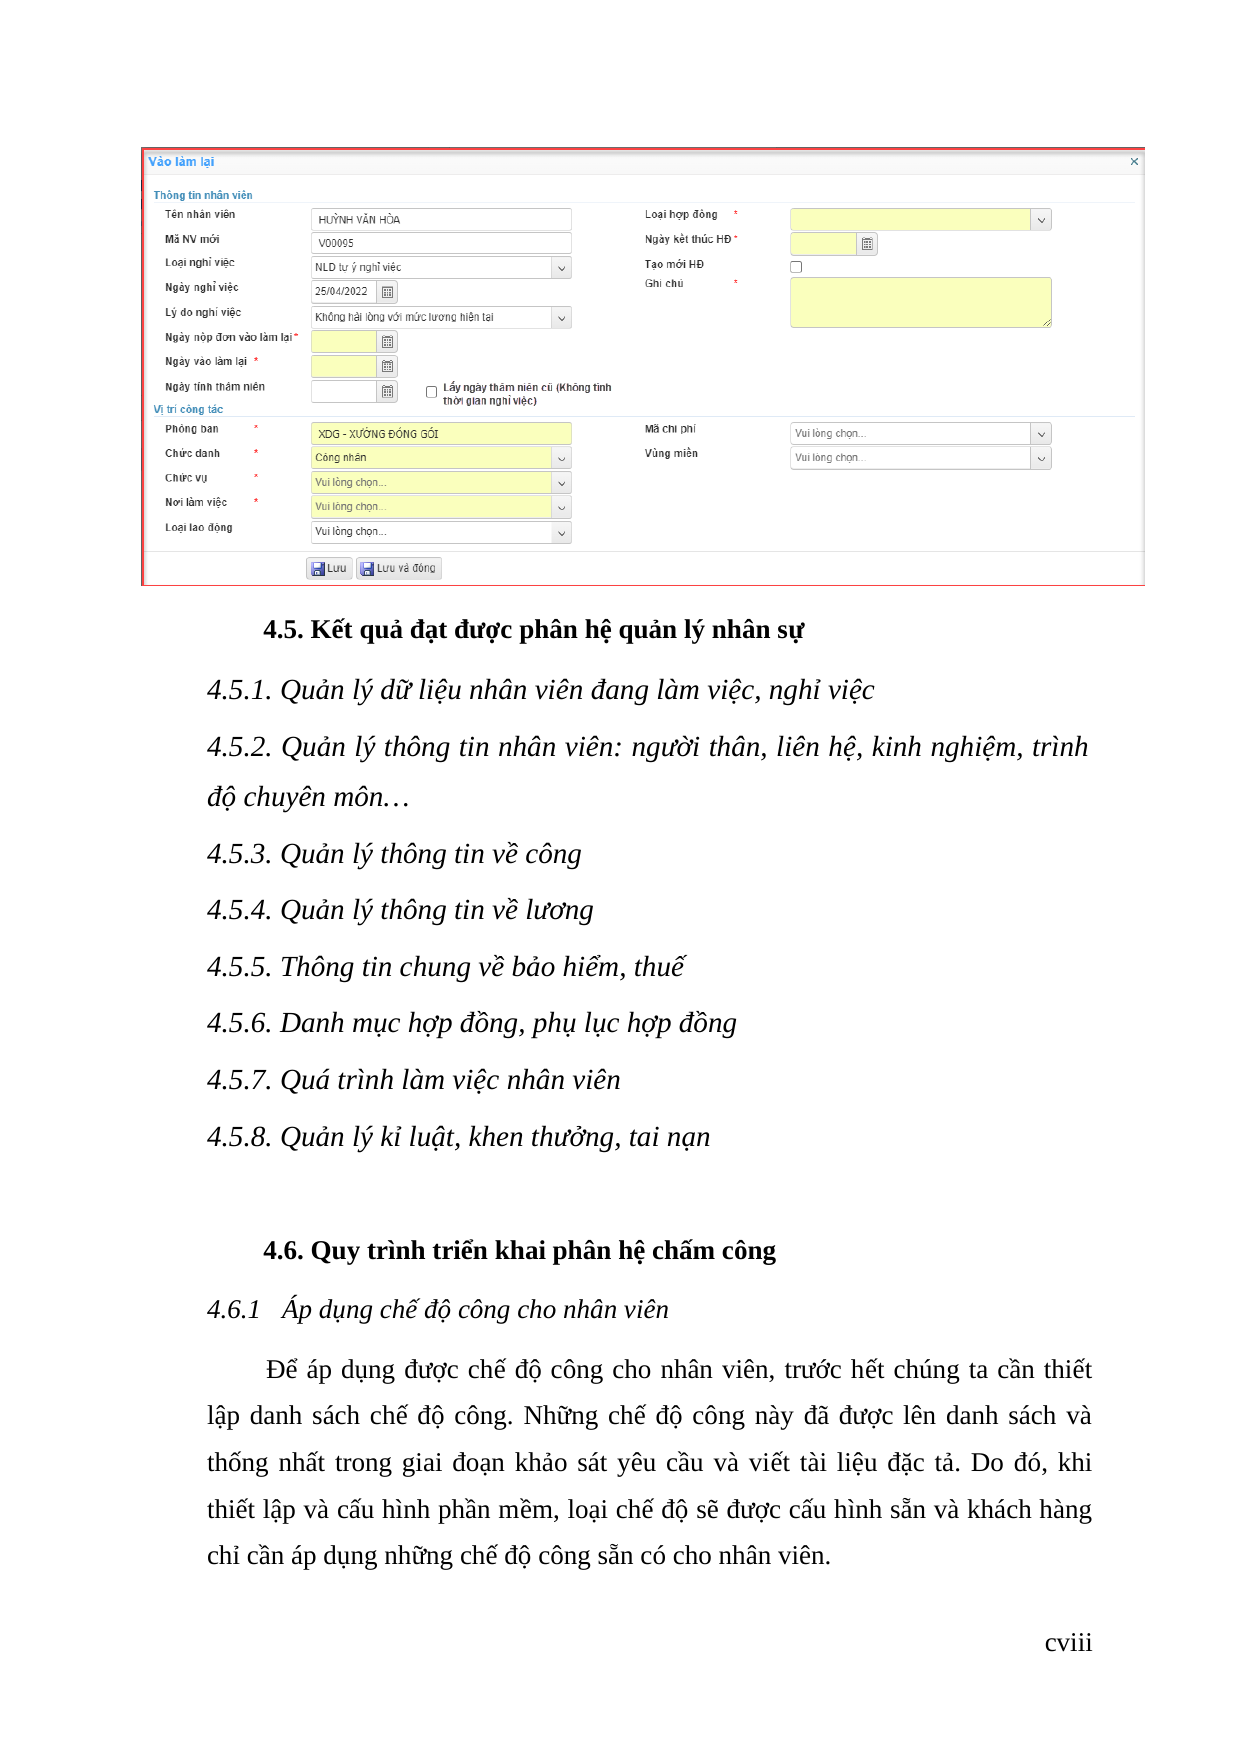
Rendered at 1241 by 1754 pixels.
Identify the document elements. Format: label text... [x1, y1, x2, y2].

subtitle 4.5.6. Danh mục hợp đồng, phụ lục hợp đồng [207, 1006, 1092, 1039]
subtitle 4.5.5. Thông tin chung về bảo hiểm, thuế [207, 949, 1092, 982]
subtitle 4.5.7. Quá trình làm việc nhân viên [207, 1062, 1092, 1096]
text Để áp dụng được chế độ công cho nhân viên, trước hết chúng ta cần thiết lập danh sách chế độ công. Những chế độ công này đã được lên danh sách và thống nhất trong giai đoạn khảo sát yêu cầu và viết tài liệu đặc tả. Do đó, khi thiết lập và cấu hình phần mềm, loại chế độ sẽ được cấu hình sẵn và khách hàng chỉ cần áp dụng những chế độ công sẵn có cho nhân viên. [207, 1353, 1092, 1571]
subtitle 4.5.3. Quản lý thông tin về công [207, 836, 1092, 869]
subtitle 4.5.1. Quản lý dữ liệu nhân viên đang làm việc, nghỉ việc [207, 672, 1092, 706]
picture [141, 147, 1145, 586]
subtitle 4.5.4. Quản lý thông tin về lương [207, 892, 1092, 926]
subtitle 4.5. Kết quả đạt được phân hệ quản lý nhân sự [263, 613, 1092, 644]
subtitle 4.6. Quy trình triển khai phân hệ chấm công [207, 1234, 1092, 1266]
subtitle 4.5.8. Quản lý kỉ luật, khen thưởng, tai nạn [207, 1119, 1092, 1152]
list Áp dụng chế độ công cho nhân viên [207, 1293, 1092, 1325]
subtitle 4.5.2. Quản lý thông tin nhân viên: người thân, liên hệ, kinh nghiệm, trình độ chuyên môn… [207, 729, 1092, 813]
